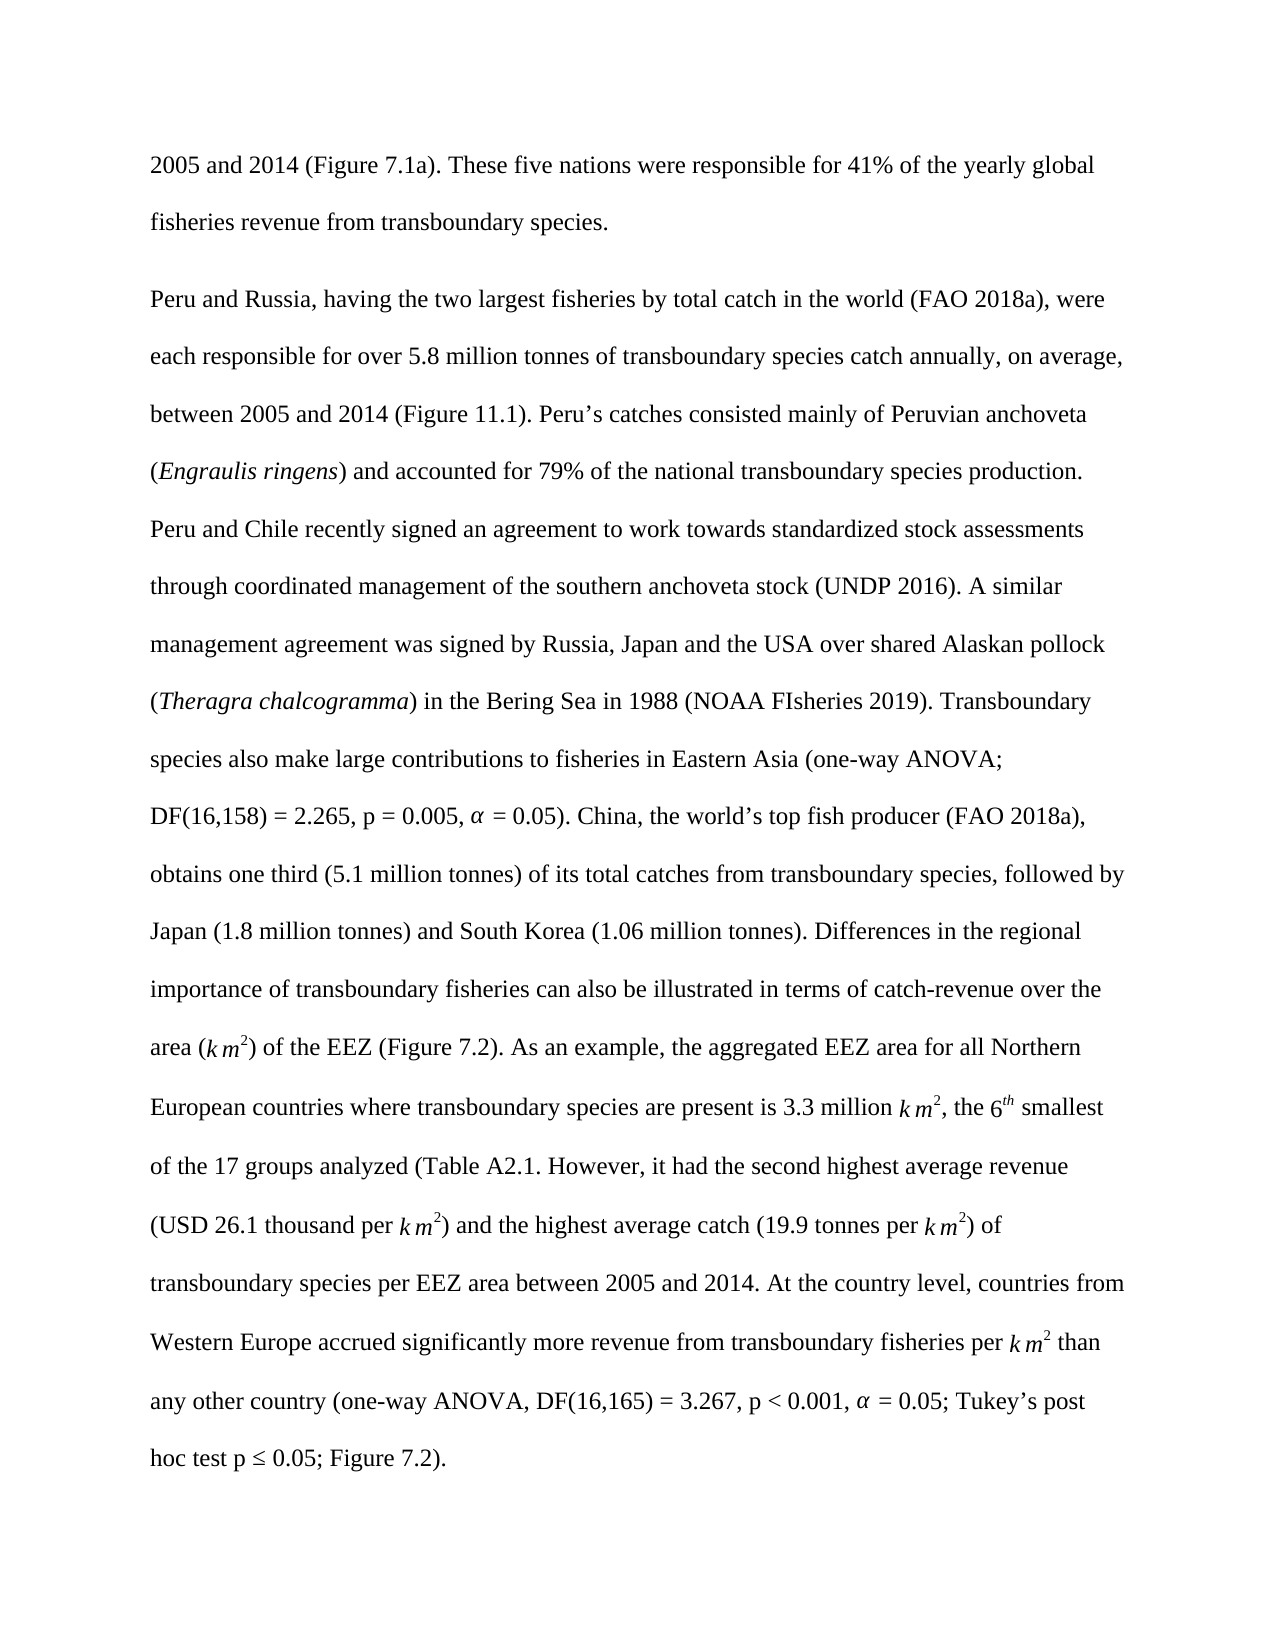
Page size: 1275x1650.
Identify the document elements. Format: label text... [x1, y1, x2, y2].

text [150, 150, 1125, 236]
text Peru and Russia, having the two largest fisheries by total catch in the world (FAO 2018a), were each responsible for over 5.8 million tonnes of transboundary species catch annually, on average, between 2005 and 2014 (Figure 11.1). Peru’s catches consisted mainly of Peruvian anchoveta (Engraulis ringens) and accounted for 79% of the national transboundary species production. Peru and Chile recently signed an agreement to work towards standardized stock assessments through coordinated management of the southern anchoveta stock (UNDP 2016). A similar management agreement was signed by Russia, Japan and the USA over shared Alaskan pollock (Theragra chalcogramma) in the Bering Sea in 1988 (NOAA FIsheries 2019). Transboundary species also make large contributions to fisheries in Eastern Asia (one-way ANOVA; DF(16,158) = 2.265, p = 0.005, = 0.05). China, the world’s top fish producer (FAO 2018a), obtains one third (5.1 million tonnes) of its total catches from transboundary species, followed by Japan (1.8 million tonnes) and South Korea (1.06 million tonnes). Differences in the regional importance of transboundary fisheries can also be illustrated in terms of catch-revenue over the area () of the EEZ (Figure 7.2). As an example, the aggregated EEZ area for all Northern European countries where transboundary species are present is 3.3 million , the smallest of the 17 groups analyzed (Table A2.1. However, it had the second highest average revenue (USD 26.1 thousand per ) and the highest average catch (19.9 tonnes per ) of transboundary species per EEZ area between 2005 and 2014. At the country level, countries from Western Europe accrued significantly more revenue from transboundary fisheries per than any other country (one-way ANOVA, DF(16,165) = 3.267, p < 0.001, = 0.05; Tukey’s post hoc test p 0.05; Figure 7.2). [150, 284, 1125, 1472]
